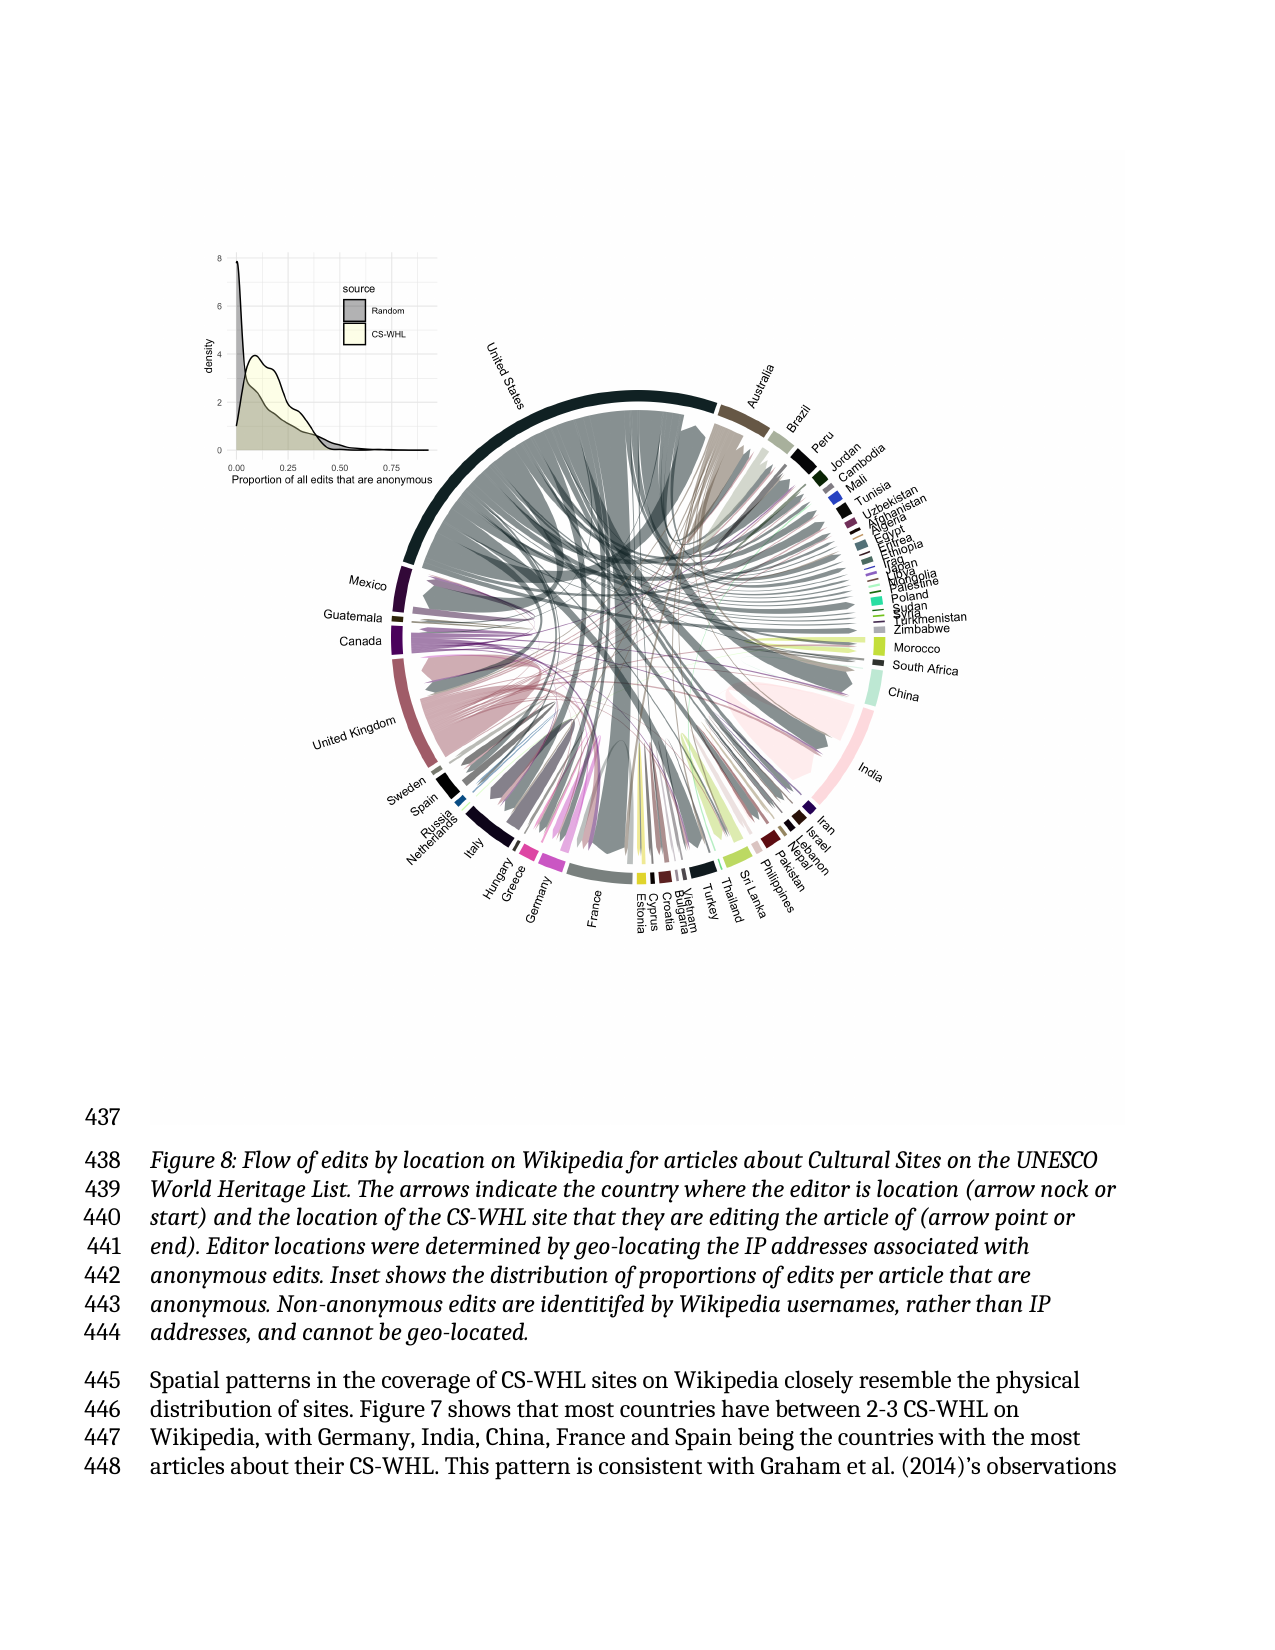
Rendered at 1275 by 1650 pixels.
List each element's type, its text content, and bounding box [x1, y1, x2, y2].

text Figure 8: Flow of edits by location on Wikipedia for articles about Cultural Sites on the UNESCO World Heritage List. The arrows indicate the country where the editor is location (arrow nock or start) and the location of the CS-WHL site that they are editing the article of (arrow point or end). Editor locations were determined by geo-locating the IP addresses associated with anonymous edits. Inset shows the distribution of proportions of edits per article that are anonymous. Non-anonymous edits are identitifed by Wikipedia usernames, rather than IP addresses, and cannot be geo-located. [150, 1146, 1125, 1347]
picture [150, 150, 1125, 1125]
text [150, 1366, 1125, 1481]
